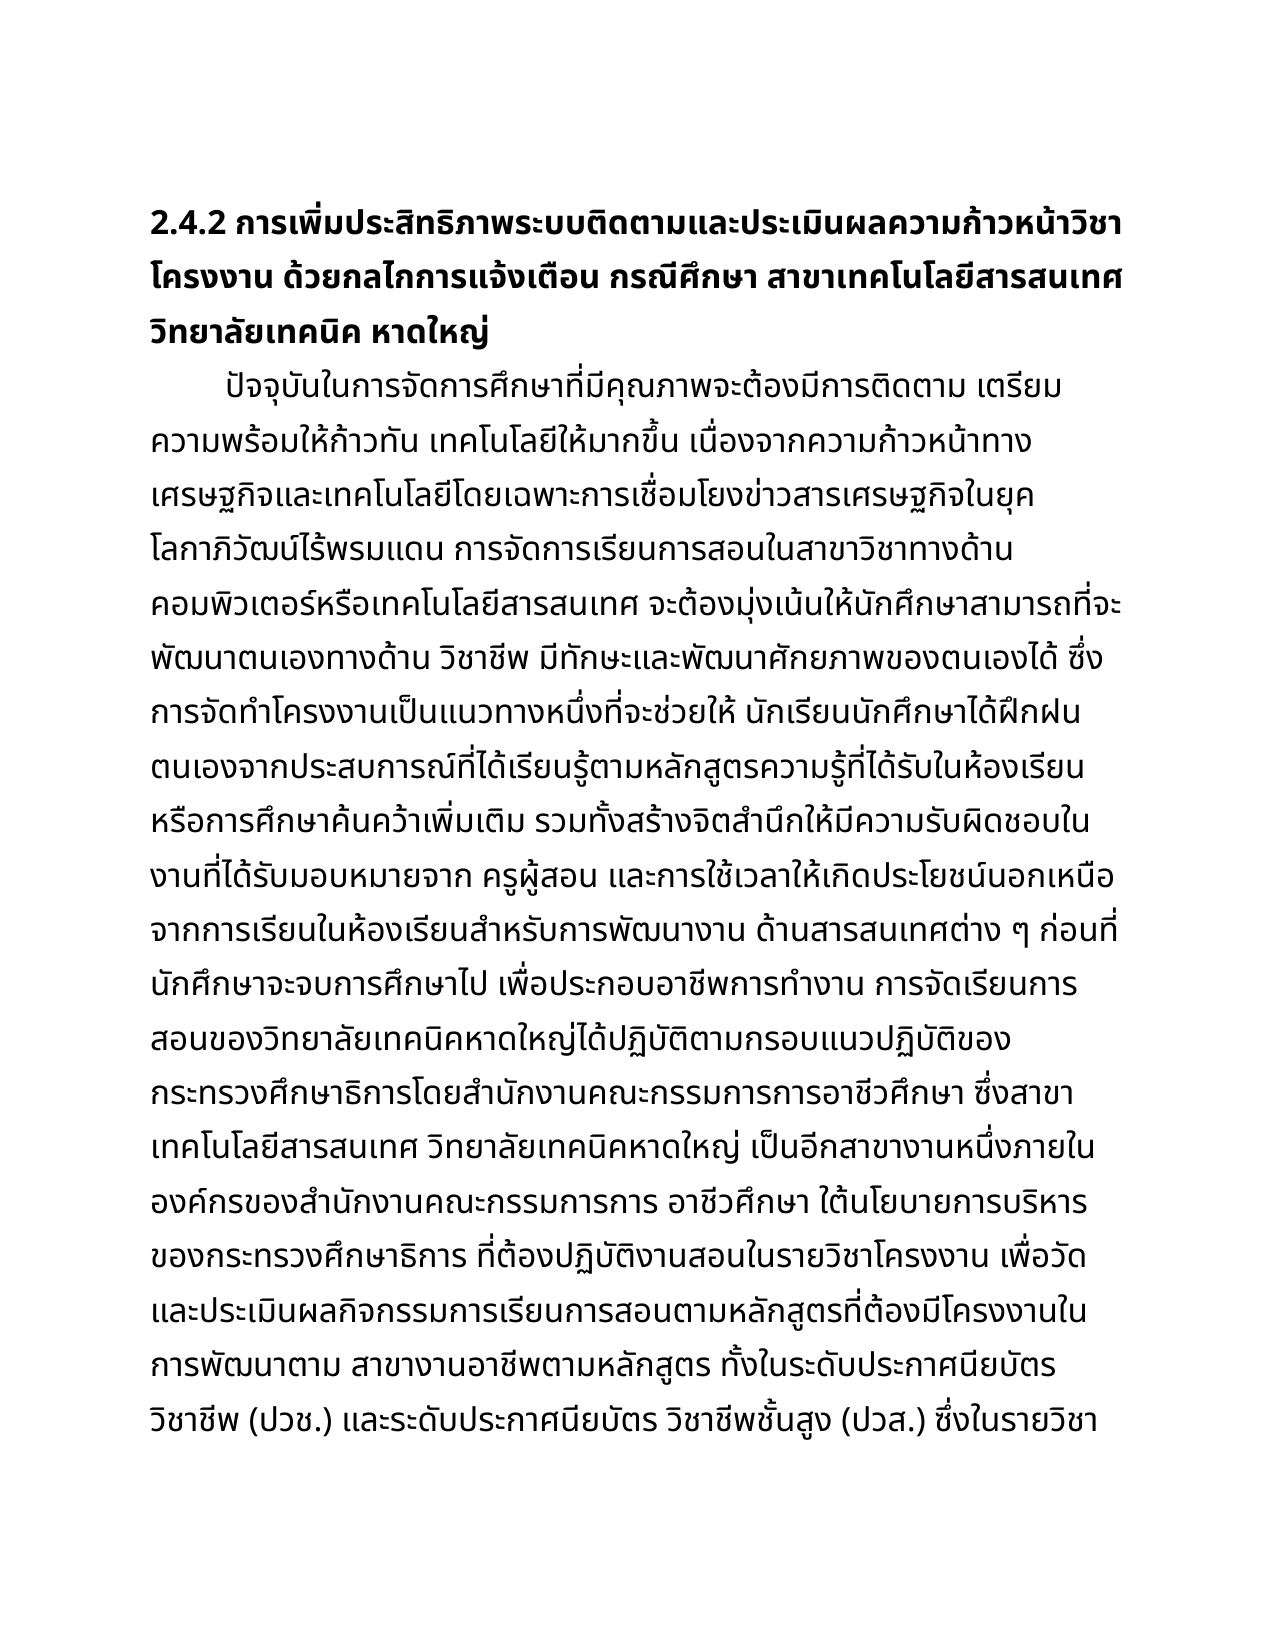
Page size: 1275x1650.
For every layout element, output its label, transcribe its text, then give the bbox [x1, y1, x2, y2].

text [150, 362, 1125, 1446]
text 2.4.2 การเพิ่มประสิทธิภาพระบบติดตามและประเมินผลความก้าวหน้าวิชาโครงงาน ด้วยกลไกการแจ้งเตือน กรณีศึกษา สาขาเทคโนโลยีสารสนเทศ วิทยาลัยเทคนิค หาดใหญ่ [150, 199, 1125, 358]
